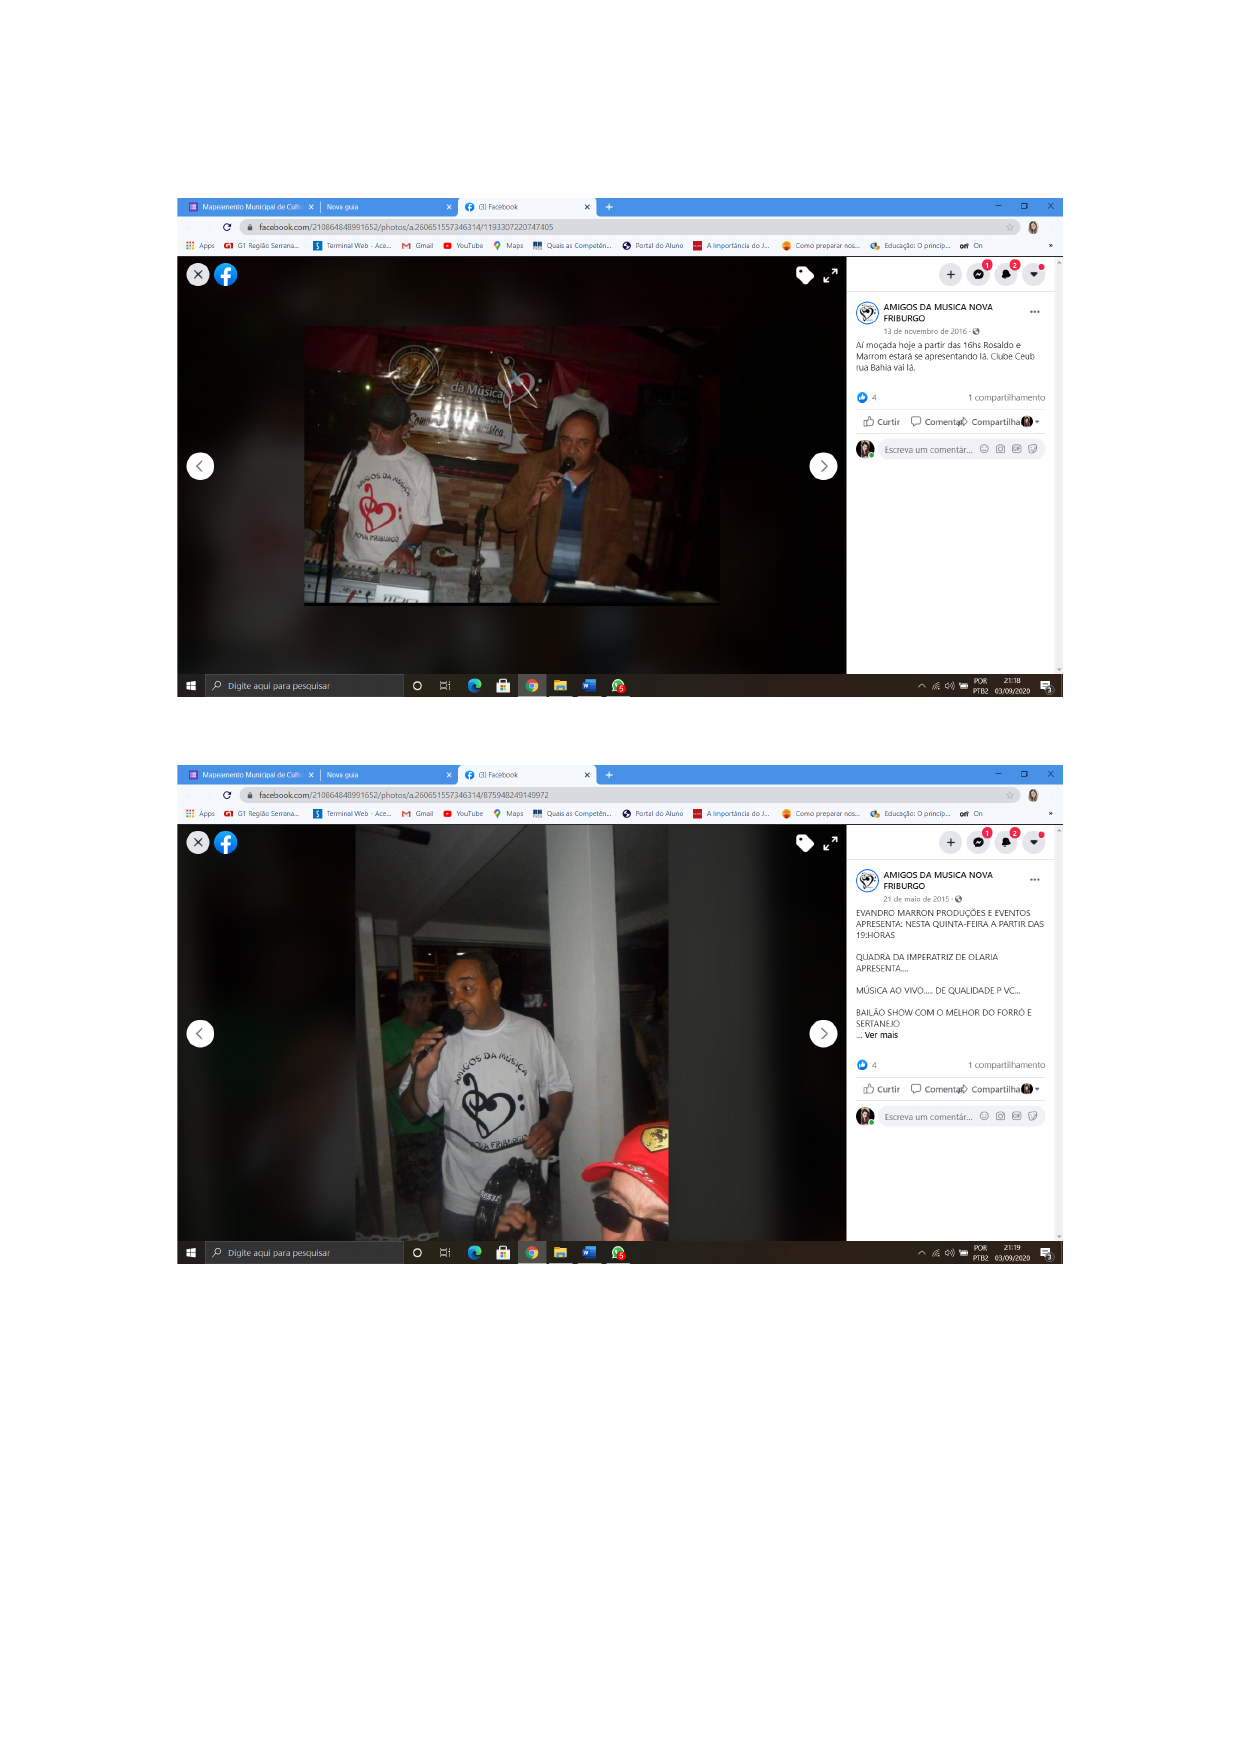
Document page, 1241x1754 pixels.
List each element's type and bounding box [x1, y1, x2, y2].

picture [177, 765, 1063, 1264]
picture [177, 198, 1063, 697]
